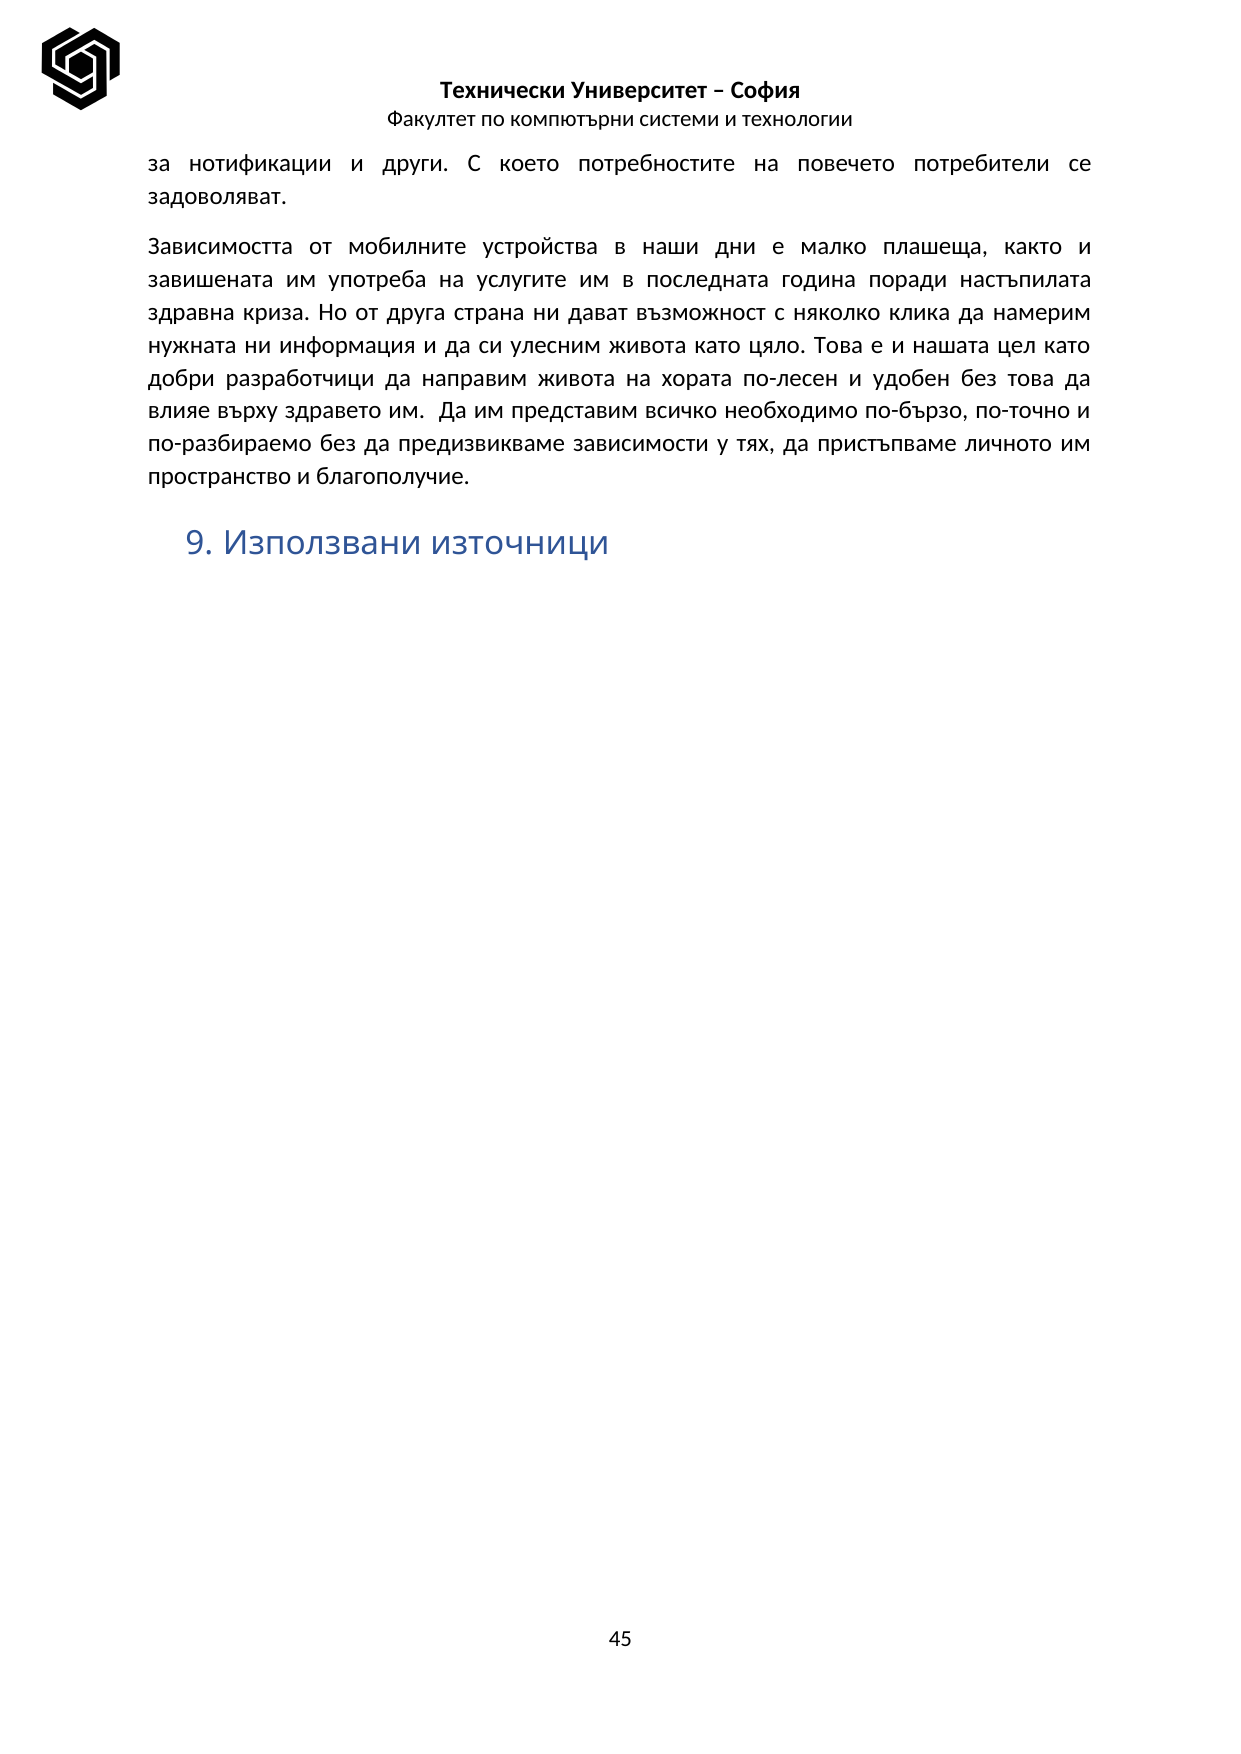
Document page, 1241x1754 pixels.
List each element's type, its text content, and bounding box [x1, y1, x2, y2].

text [148, 148, 1093, 211]
picture [38, 24, 123, 113]
subtitle Използвани източници [185, 518, 1093, 564]
text Зависимостта от мобилните устройства в наши дни е малко плашеща, както и завишената им употреба на услугите им в последната година поради настъпилата здравна криза. Но от друга страна ни дават възможност с няколко клика да намерим нужната ни информация и да си улесним живота като цяло. Това е и нашата цел като добри разработчици да направим живота на хората по-лесен и удобен без това да влияе върху здравето им. Да им представим всичко необходимо по-бързо, по-точно и по-разбираемо без да предизвикваме зависимости у тях, да пристъпваме личното им пространство и благополучие. [148, 230, 1093, 491]
